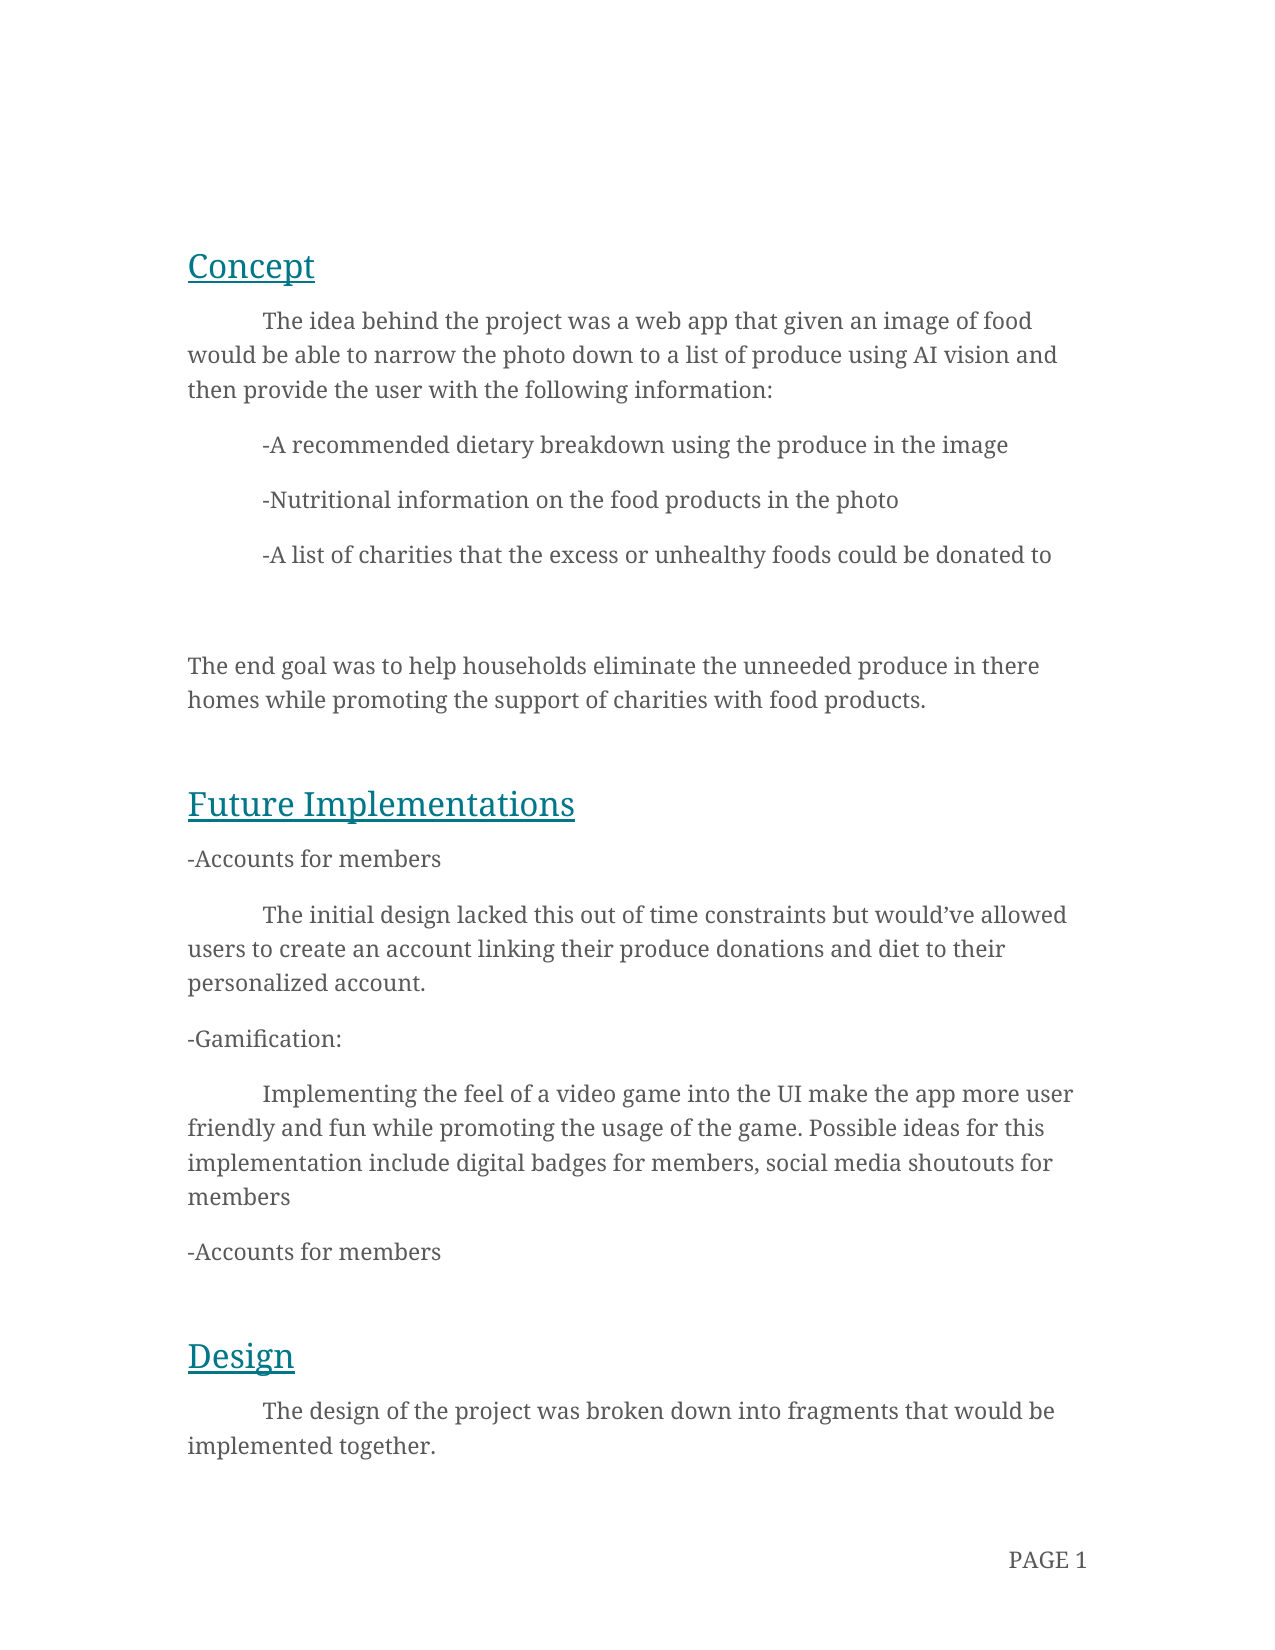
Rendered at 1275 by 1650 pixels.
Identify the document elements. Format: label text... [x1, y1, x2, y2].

subtitle Concept [187, 242, 1087, 288]
text -A list of charities that the excess or unhealthy foods could be donated to [187, 539, 1087, 571]
text The initial design lacked this out of time constraints but would’ve allowed users to create an account linking their produce donations and diet to their personalized account. [187, 898, 1087, 998]
text The end goal was to help households eliminate the unneeded produce in there homes while promoting the support of charities with food products. [187, 650, 1087, 715]
text Implementing the feel of a video game into the UI make the app more user friendly and fun while promoting the usage of the game. Possible ideas for this implementation include digital badges for members, social media shoutouts for members [187, 1078, 1087, 1212]
text -Accounts for members [187, 1236, 1087, 1267]
text -Gamification: [187, 1022, 1087, 1054]
text -Nutritional information on the food products in the photo [187, 484, 1087, 515]
text -A recommended dietary breakdown using the produce in the image [187, 429, 1087, 460]
text The design of the project was broken down into fragments that would be implemented together. [187, 1395, 1087, 1461]
subtitle Future Implementations [187, 781, 1087, 826]
text The idea behind the project was a web app that given an image of food would be able to narrow the photo down to a list of produce using AI vision and then provide the user with the following information: [187, 305, 1087, 405]
subtitle Design [187, 1333, 1087, 1378]
text -Accounts for members [187, 843, 1087, 874]
